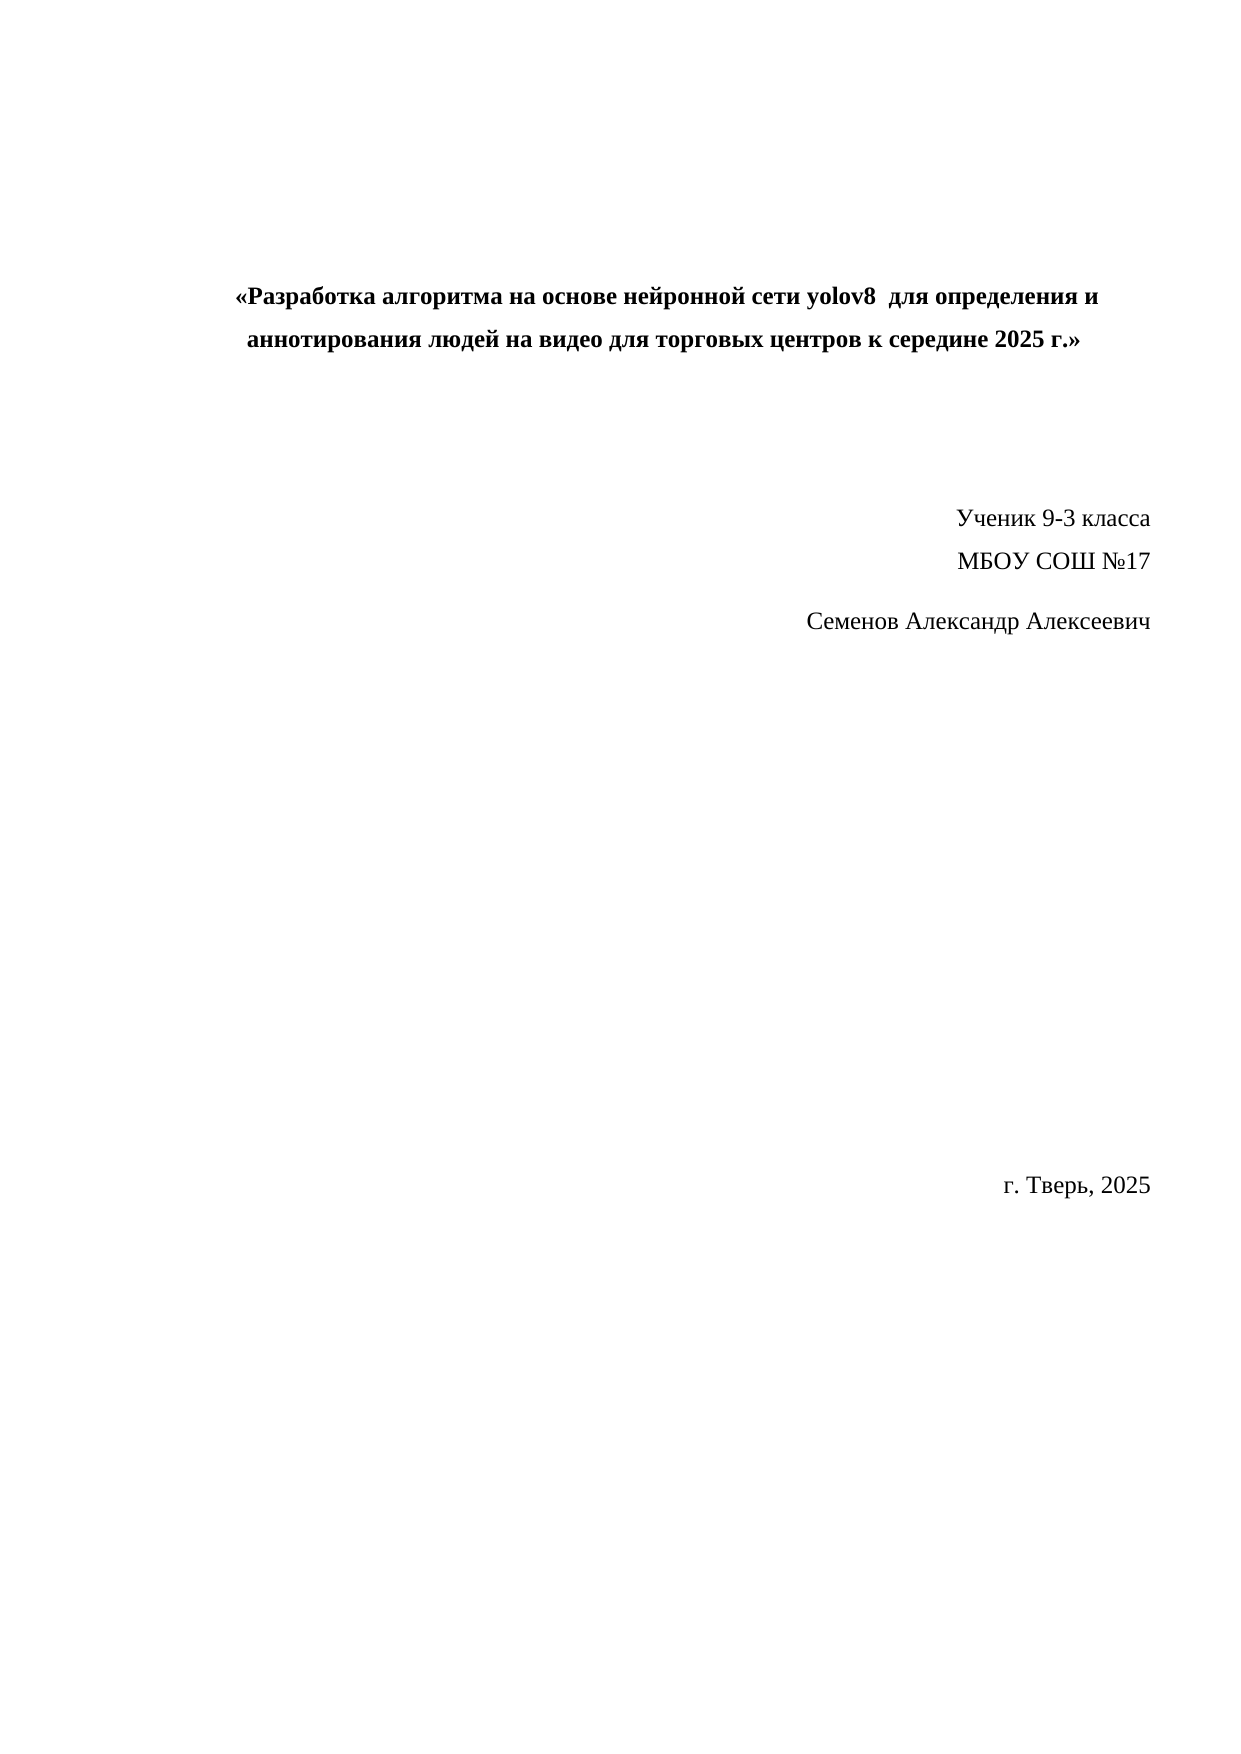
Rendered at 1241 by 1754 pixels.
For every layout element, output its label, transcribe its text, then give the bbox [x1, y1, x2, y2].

text Ученик 9-3 класса МБОУ СОШ №17 [177, 503, 1151, 575]
text г. Тверь, 2025 [177, 1170, 1151, 1199]
text Семенов Александр Алексеевич [251, 606, 1151, 635]
text «Разработка алгоритма на основе нейронной сети yolov8 для определения и аннотирования людей на видео для торговых центров к середине 2025 г.» [177, 281, 1151, 353]
